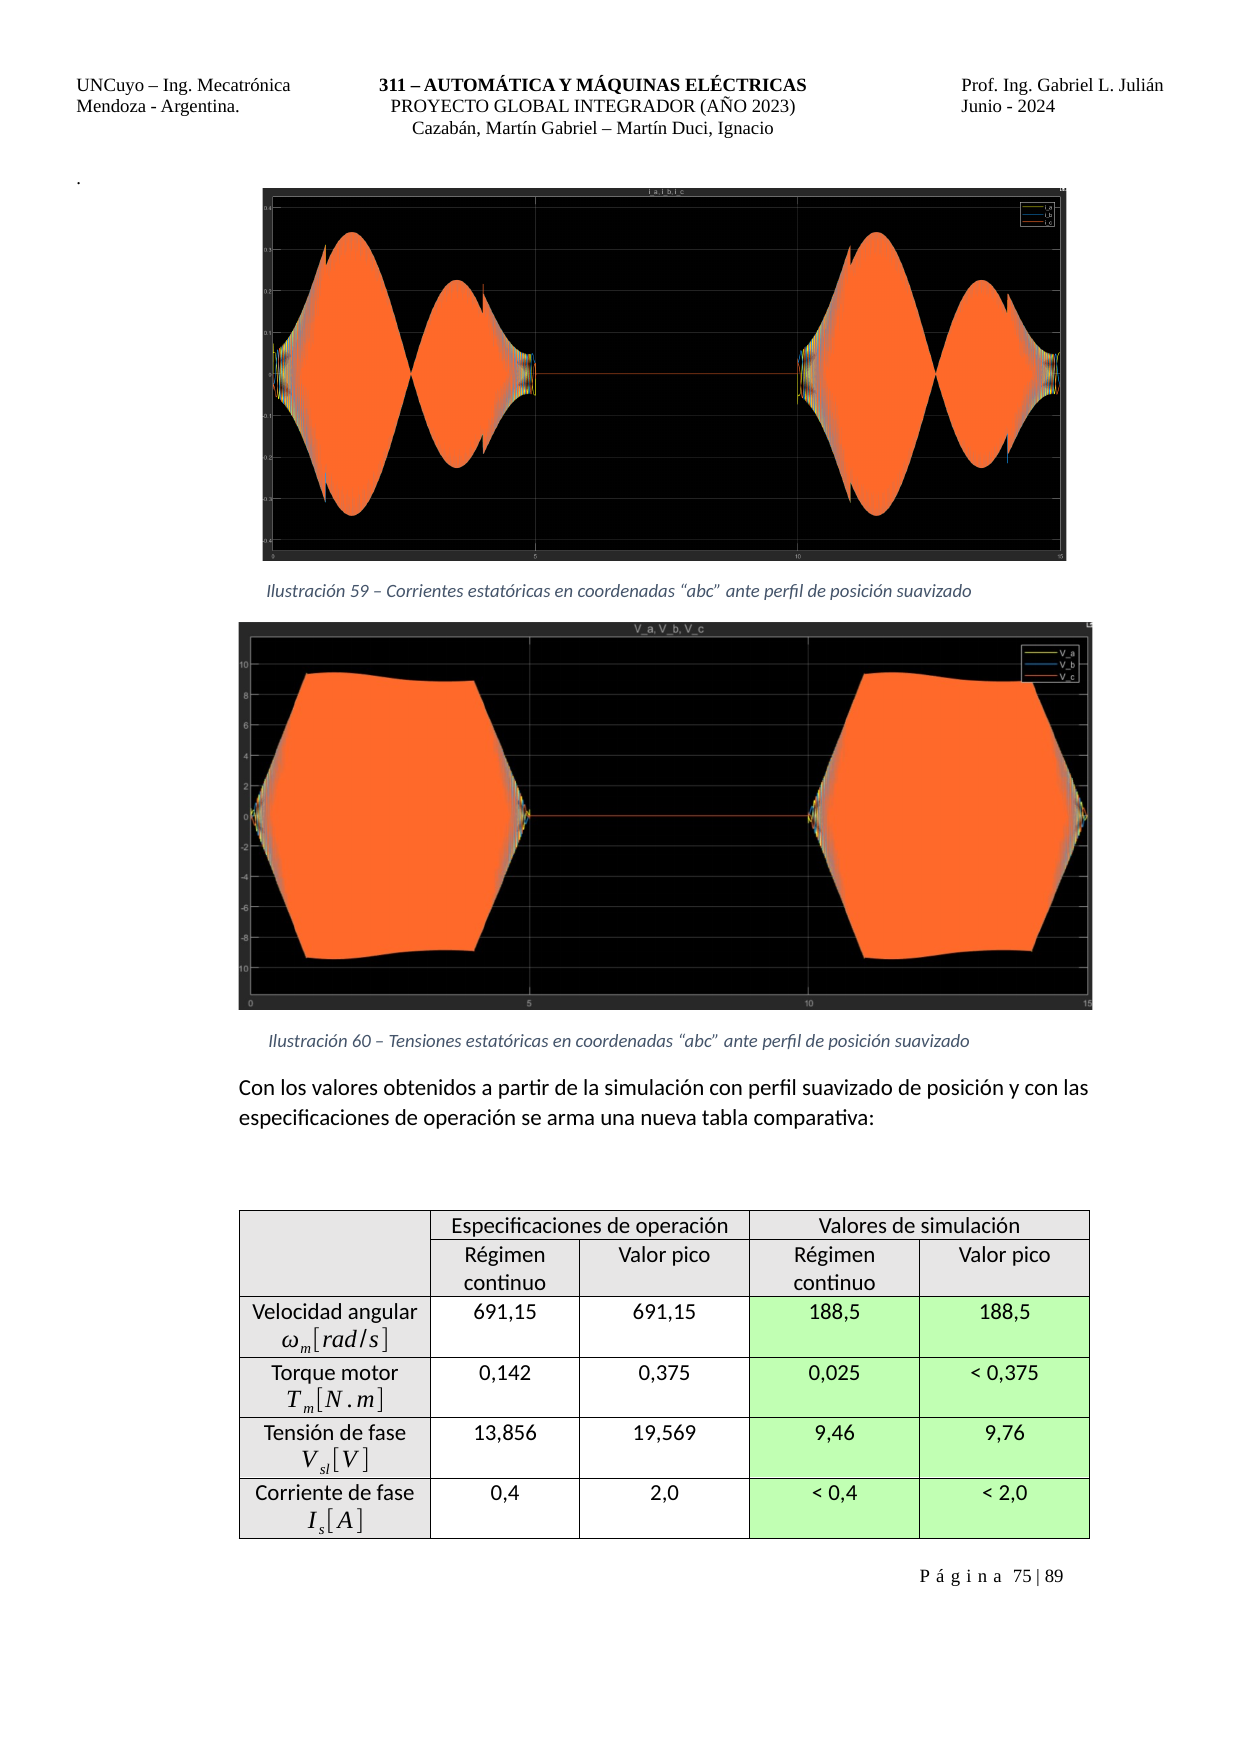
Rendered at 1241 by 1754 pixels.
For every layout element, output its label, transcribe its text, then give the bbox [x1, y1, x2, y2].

picture [238, 622, 1093, 1010]
table_cell 188,5 [920, 1297, 1089, 1357]
picture [262, 188, 1067, 561]
table_header Valores de simulación [750, 1211, 1089, 1239]
table_header Especificaciones de operación [431, 1211, 749, 1239]
table_cell Velocidad angular [240, 1297, 430, 1357]
table_cell Torque motor [240, 1358, 430, 1417]
table_cell 9,46 [750, 1418, 919, 1477]
table_cell 0,375 [580, 1358, 749, 1417]
table_cell 188,5 [750, 1297, 919, 1357]
table_cell 0,142 [431, 1358, 579, 1417]
table_cell Tensión de fase [240, 1418, 430, 1477]
table_cell 9,76 [920, 1418, 1089, 1477]
table_cell 691,15 [431, 1297, 579, 1357]
table_cell 13,856 [431, 1418, 579, 1477]
table_cell 2,0 [580, 1479, 749, 1538]
table_cell < 0,375 [920, 1358, 1089, 1417]
table_header [240, 1211, 430, 1296]
list Con los valores obtenidos a partir de la simulación con perfil suavizado de posición y con las especificaciones de operación se arma una nueva tabla comparativa: [239, 1073, 1090, 1131]
table_cell 691,15 [580, 1297, 749, 1357]
table_cell Valor pico [920, 1240, 1089, 1296]
table_cell 0,4 [431, 1479, 579, 1538]
table_cell Régimen continuo [431, 1240, 579, 1296]
table_cell < 2,0 [920, 1479, 1089, 1538]
table_cell 19,569 [580, 1418, 749, 1477]
table_cell < 0,4 [750, 1479, 919, 1538]
table_cell Valor pico [580, 1240, 749, 1296]
table_cell Corriente de fase [240, 1479, 430, 1538]
table_cell 0,025 [750, 1358, 919, 1417]
table_cell Régimen continuo [750, 1240, 919, 1296]
